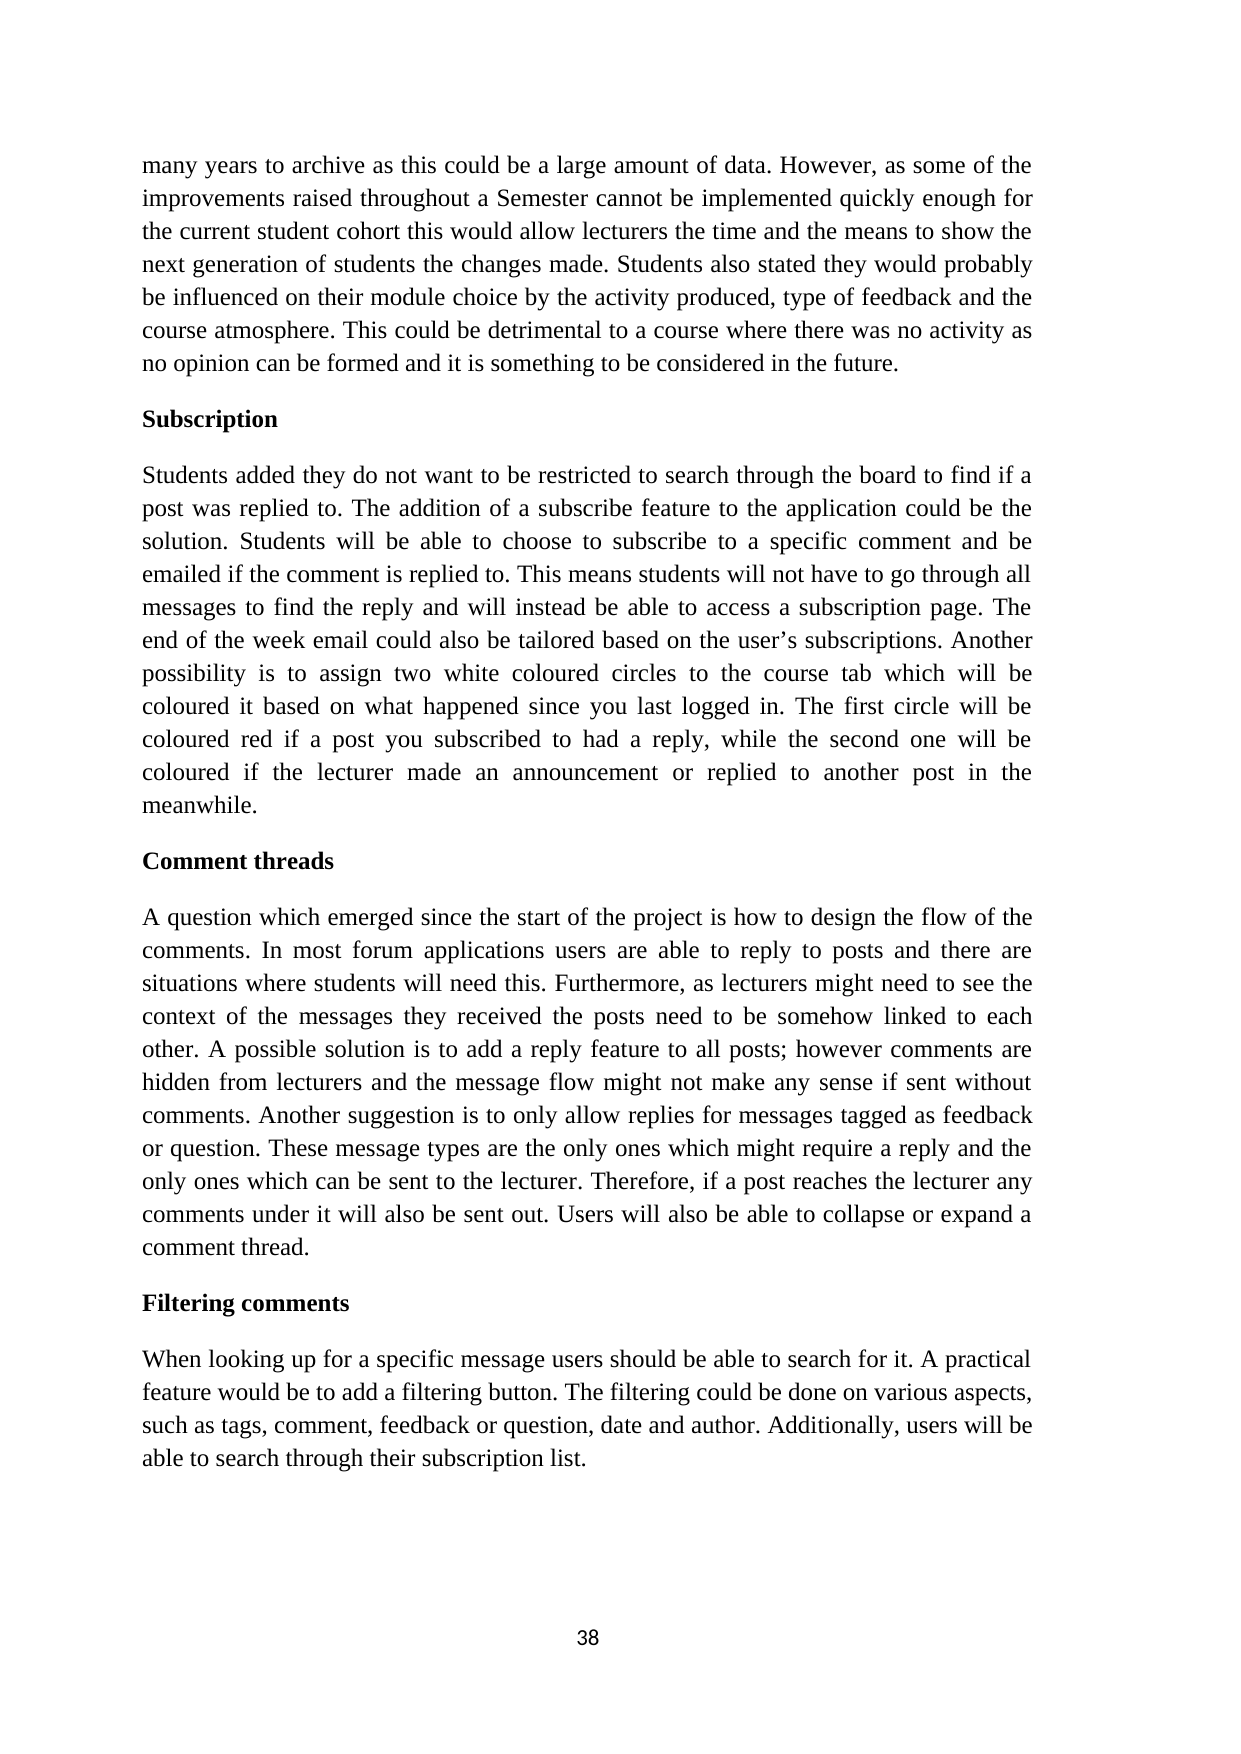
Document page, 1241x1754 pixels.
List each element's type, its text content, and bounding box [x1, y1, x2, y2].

text Filtering comments [142, 1288, 1033, 1317]
text Comment threads [142, 846, 1033, 875]
text Subscription [142, 404, 1033, 433]
text A question which emerged since the start of the project is how to design the flow of the comments. In most forum applications users are able to reply to posts and there are situations where students will need this. Furthermore, as lecturers might need to see the context of the messages they received the posts need to be somehow linked to each other. A possible solution is to add a reply feature to all posts; however comments are hidden from lecturers and the message flow might not make any sense if sent without comments. Another suggestion is to only allow replies for messages tagged as feedback or question. These message types are the only ones which might require a reply and the only ones which can be sent to the lecturer. Therefore, if a post reaches the lecturer any comments under it will also be sent out. Users will also be able to collapse or expand a comment thread. [142, 902, 1033, 1261]
text Students added they do not want to be restricted to search through the board to find if a post was replied to. The addition of a subscribe feature to the application could be the solution. Students will be able to choose to subscribe to a specific comment and be emailed if the comment is replied to. This means students will not have to go through all messages to find the reply and will instead be able to access a subscription page. The end of the week email could also be tailored based on the user’s subscriptions. Another possibility is to assign two white coloured circles to the course tab which will be coloured it based on what happened since you last logged in. The first circle will be coloured red if a post you subscribed to had a reply, while the second one will be coloured if the lecturer made an announcement or replied to another post in the meanwhile. [142, 460, 1033, 819]
text When looking up for a specific message users should be able to search for it. A practical feature would be to add a filtering button. The filtering could be done on various aspects, such as tags, comment, feedback or question, date and author. Additionally, users will be able to search through their subscription list. [142, 1344, 1033, 1472]
